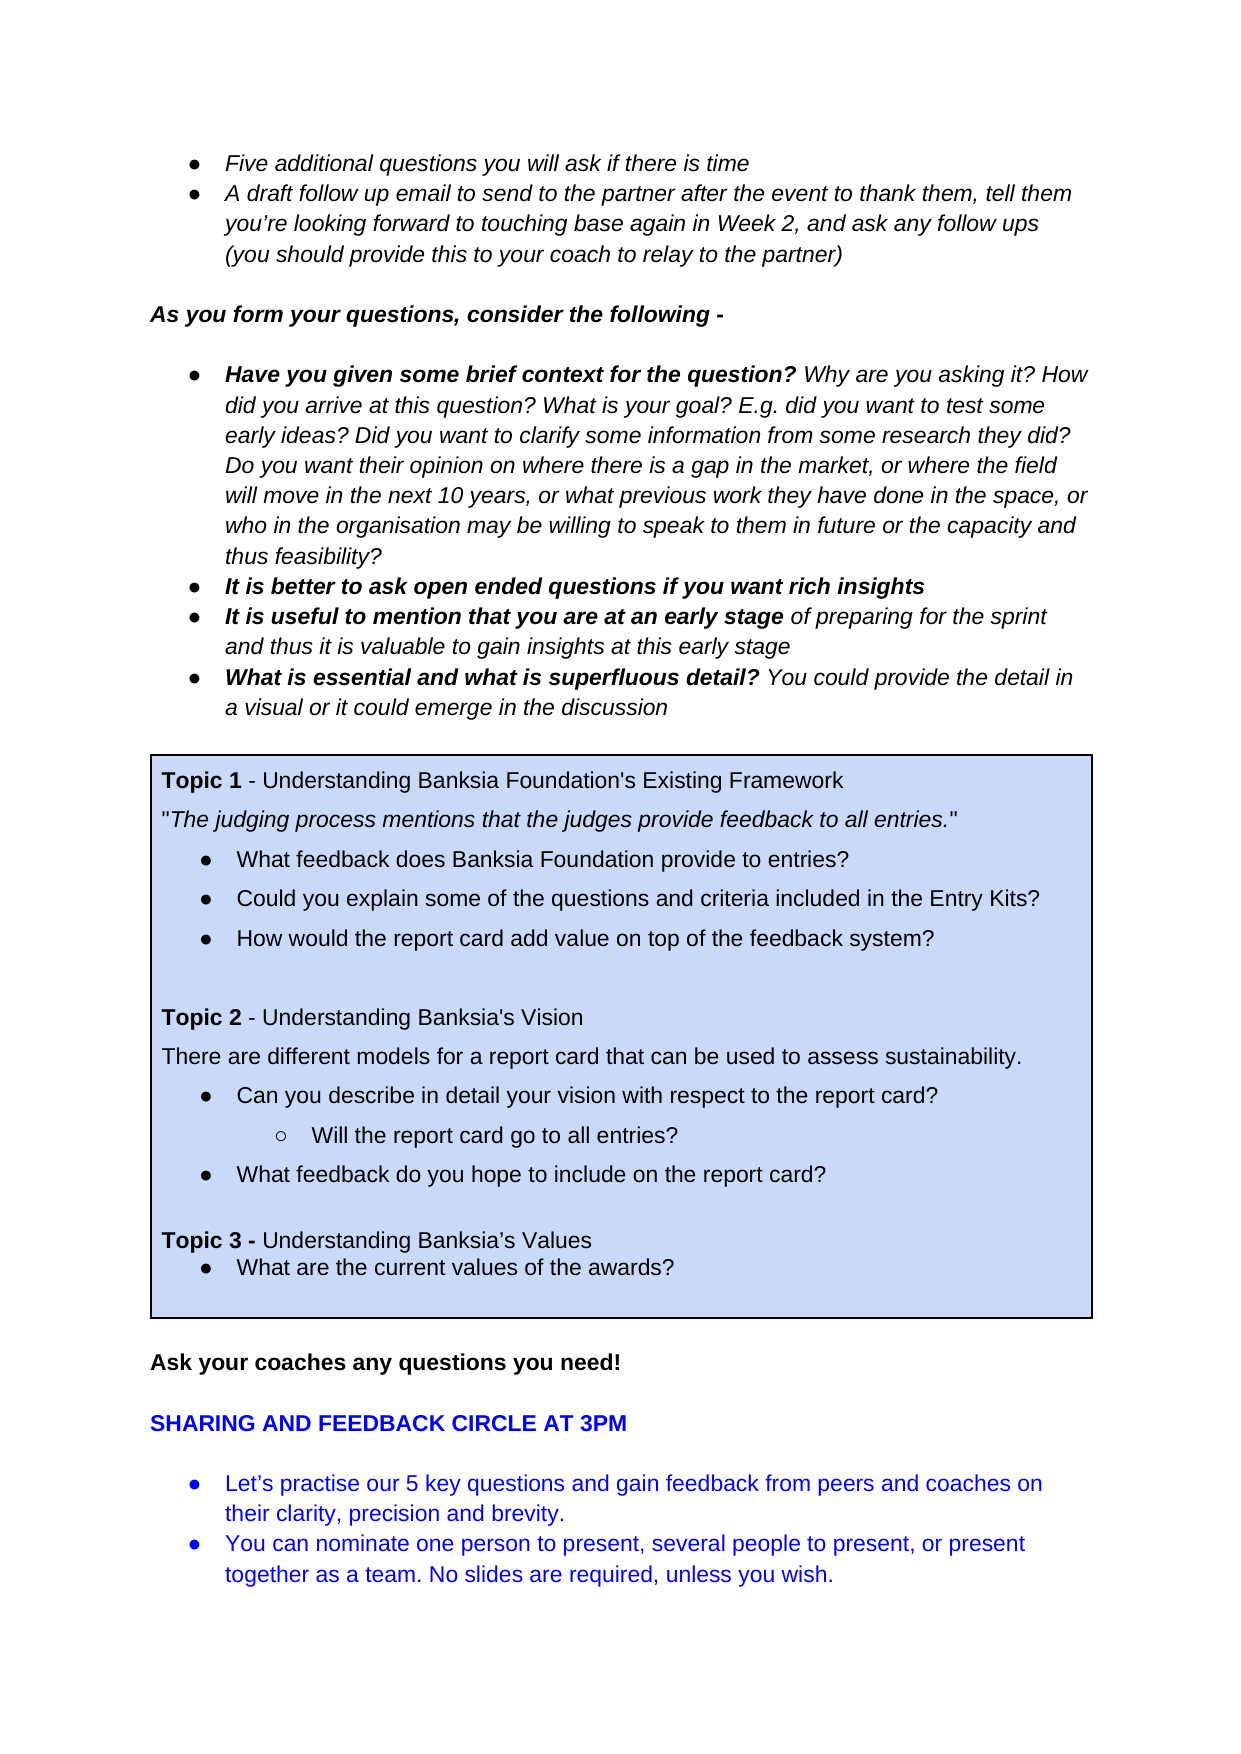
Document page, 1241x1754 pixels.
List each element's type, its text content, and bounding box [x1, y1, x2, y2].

text SHARING AND FEEDBACK CIRCLE AT 3PM [150, 1409, 1090, 1436]
list You can nominate one person to present, several people to present, or present together as a team. No slides are required, unless you wish. [187, 1530, 1090, 1587]
list What is essential and what is superfluous detail? You could provide the detail in a visual or it could emerge in the discussion [187, 663, 1090, 720]
table_header Topic 1 - Understanding Banksia Foundation's Existing Framework "The judging process mentions that the judges provide feedback to all entries." What feedback does Banksia Foundation provide to entries? Could you explain some of the questions and criteria included in the Entry Kits? How would the report card add value on top of the feedback system? Topic 2 - Understanding Banksia's Vision There are different models for a report card that can be used to assess sustainability. Can you describe in detail your vision with respect to the report card? Will the report card go to all entries? What feedback do you hope to include on the report card? Topic 3 - Understanding Banksia’s Values What are the current values of the awards? [152, 756, 1091, 1317]
list Five additional questions you will ask if there is time [187, 150, 1090, 176]
text As you form your questions, consider the following - [150, 301, 1090, 327]
list It is useful to mention that you are at an early stage of preparing for the sprint and thus it is valuable to gain insights at this early stage [187, 603, 1090, 660]
list A draft follow up email to send to the partner after the event to thank them, tell them you’re looking forward to touching base again in Week 2, and ask any follow ups (you should provide this to your coach to relay to the partner) [187, 180, 1090, 267]
list It is better to ask open ended questions if you want rich insights [187, 573, 1090, 599]
list Let’s practise our 5 key questions and gain feedback from peers and coaches on their clarity, precision and brevity. [187, 1470, 1090, 1526]
text Ask your coaches any questions you need! [150, 1349, 1090, 1375]
list Have you given some brief context for the question? Why are you asking it? How did you arrive at this question? What is your goal? E.g. did you want to test some early ideas? Did you want to clarify some information from some research they did? Do you want their opinion on where there is a gap in the market, or where the field will move in the next 10 years, or what previous work they have done in the space, or who in the organisation may be willing to speak to them in future or the capacity and thus feasibility? [187, 361, 1090, 569]
